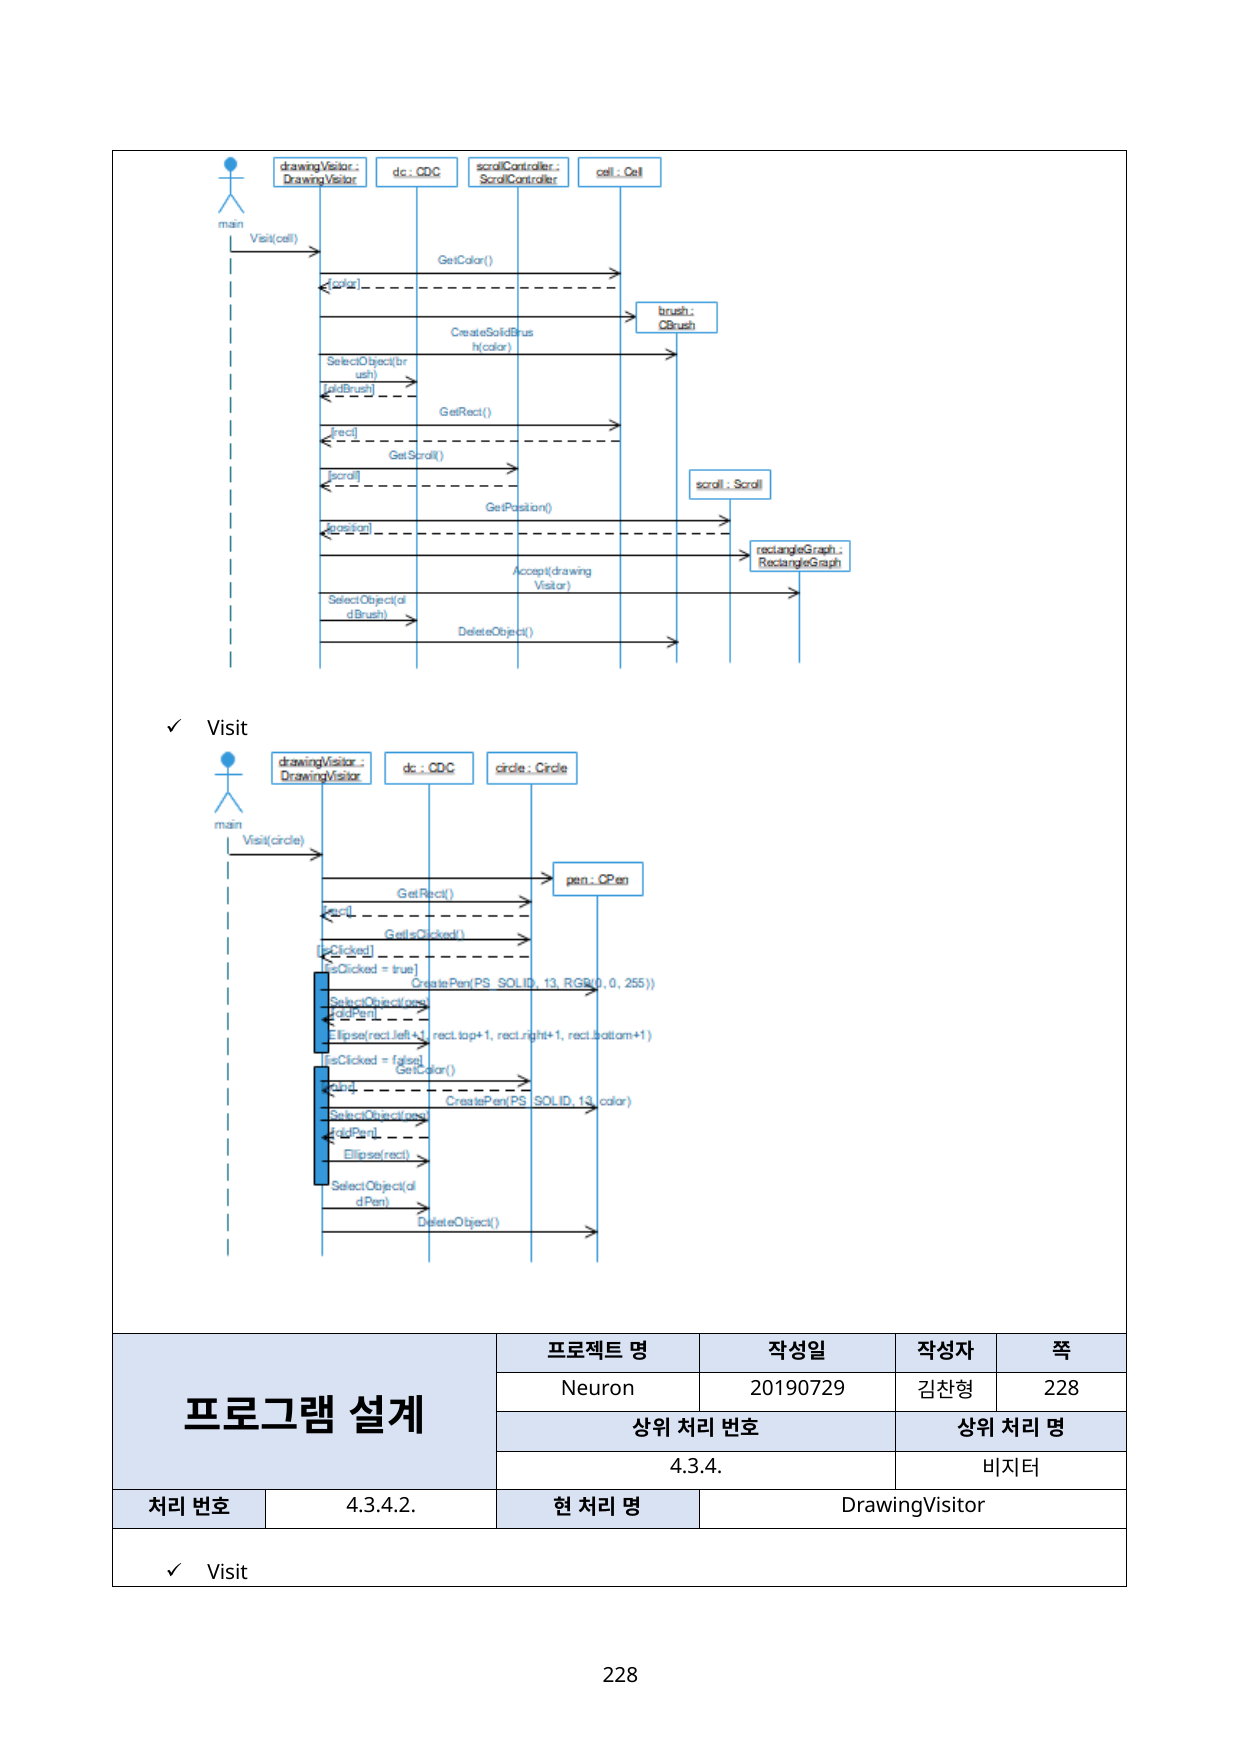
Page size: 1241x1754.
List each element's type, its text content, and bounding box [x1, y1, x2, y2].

table_cell 쪽 [997, 1334, 1126, 1372]
table_cell 비지터 [896, 1452, 1126, 1489]
table_cell 현 처리 명 [497, 1490, 699, 1528]
table_cell DrawingVisitor [700, 1490, 1126, 1528]
table_cell Visit Visit [113, 151, 1126, 1333]
table_cell 상위 처리 번호 [497, 1412, 895, 1451]
table_cell 작성자 [896, 1334, 996, 1372]
table_cell 4.3.4.2. [266, 1490, 496, 1528]
table_cell 20190729 [700, 1373, 895, 1411]
picture [207, 741, 666, 1277]
table_cell 4.3.4. [497, 1452, 895, 1489]
table_cell 228 [997, 1373, 1126, 1411]
table_cell 김찬형 [896, 1373, 996, 1411]
table_cell 상위 처리 명 [896, 1412, 1126, 1451]
table_cell 프로젝트 명 [497, 1334, 699, 1372]
table_cell Neuron [497, 1373, 699, 1411]
table_cell 작성일 [700, 1334, 895, 1372]
table_cell 프로그램 설계 [113, 1334, 496, 1489]
table_cell 처리 번호 [113, 1490, 265, 1528]
table_cell Visit Visit [113, 1529, 1126, 1586]
picture [207, 151, 860, 685]
